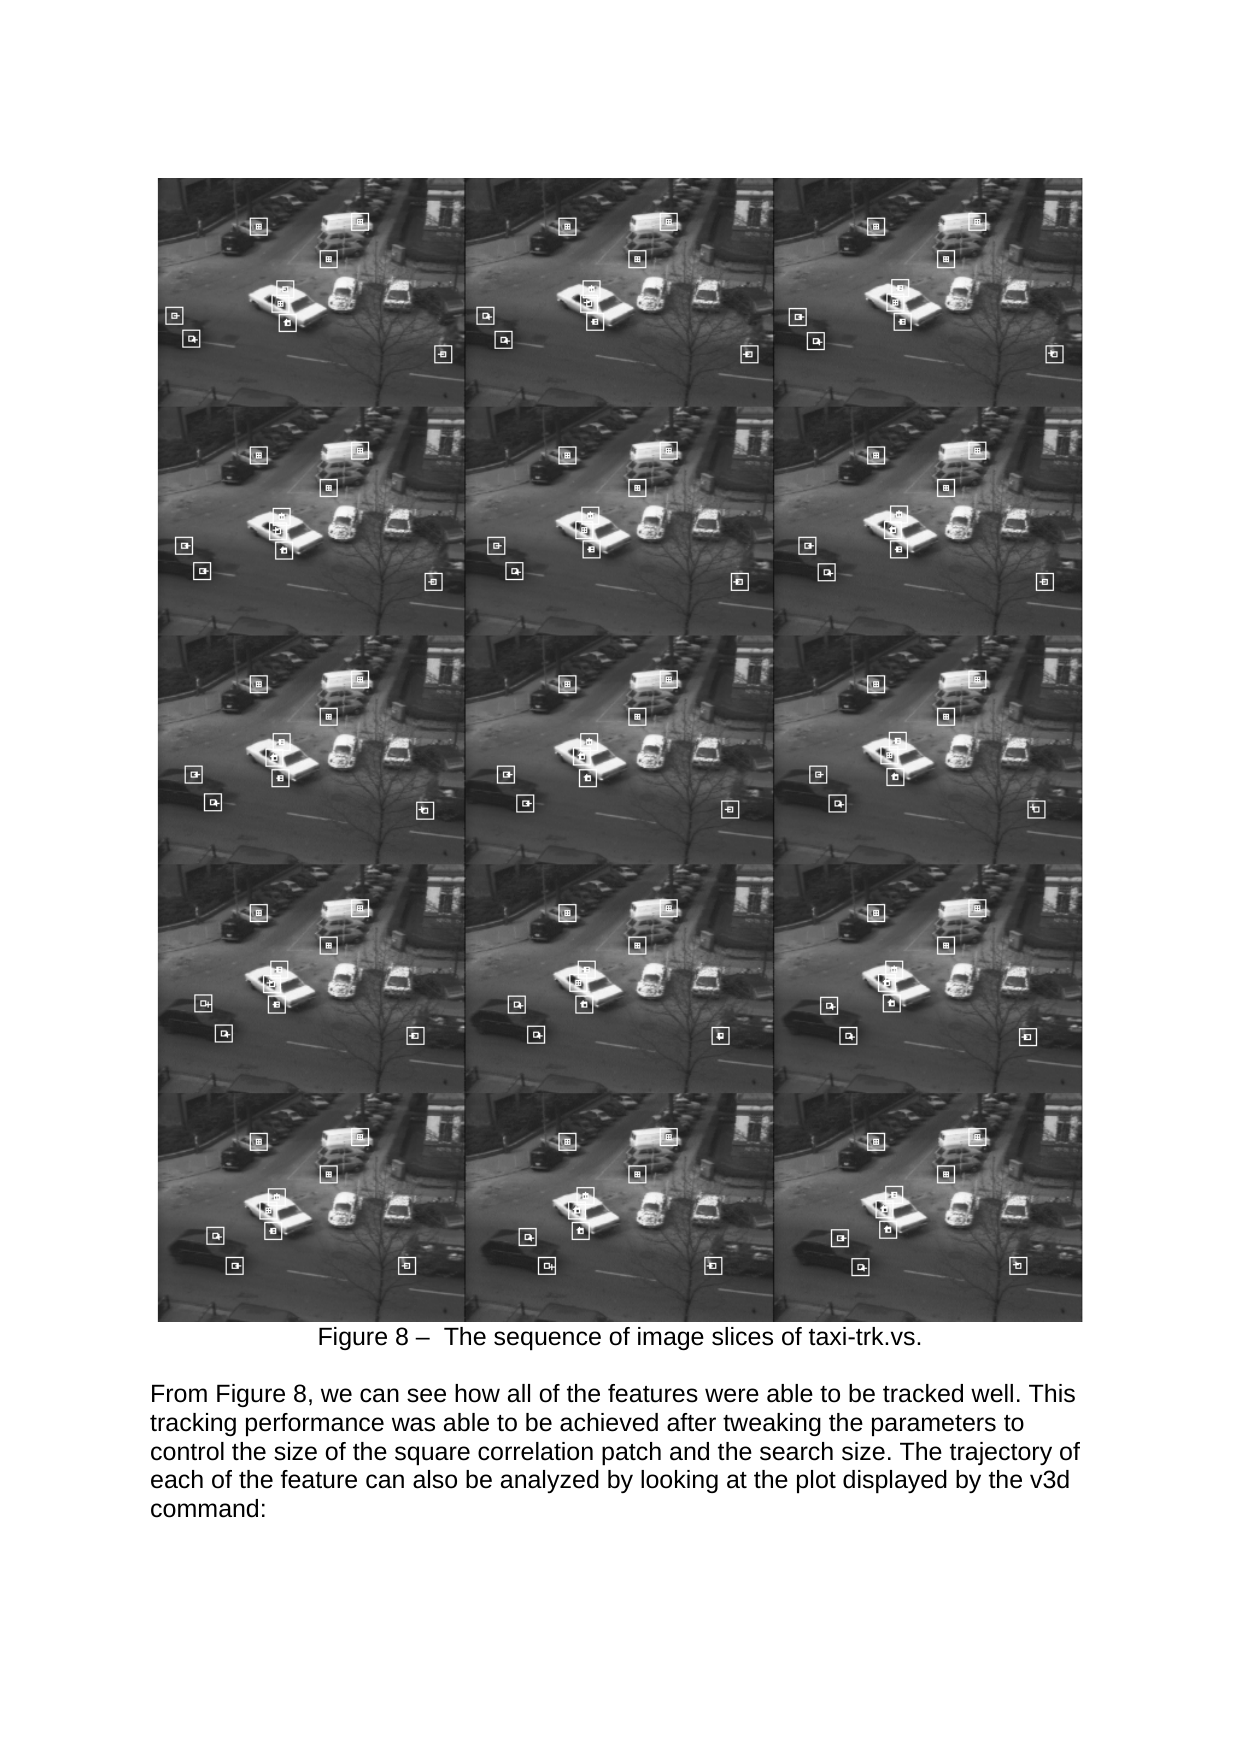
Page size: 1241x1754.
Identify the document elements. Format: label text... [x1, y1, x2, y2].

text From Figure 8, we can see how all of the features were able to be tracked well. This tracking performance was able to be achieved after tweaking the parameters to control the size of the square correlation patch and the search size. The trajectory of each of the feature can also be analyzed by looking at the plot displayed by the v3d command: [150, 1379, 1090, 1523]
picture [157, 178, 1083, 1322]
text Figure 8 – The sequence of image slices of taxi-trk.vs. [150, 1322, 1090, 1351]
